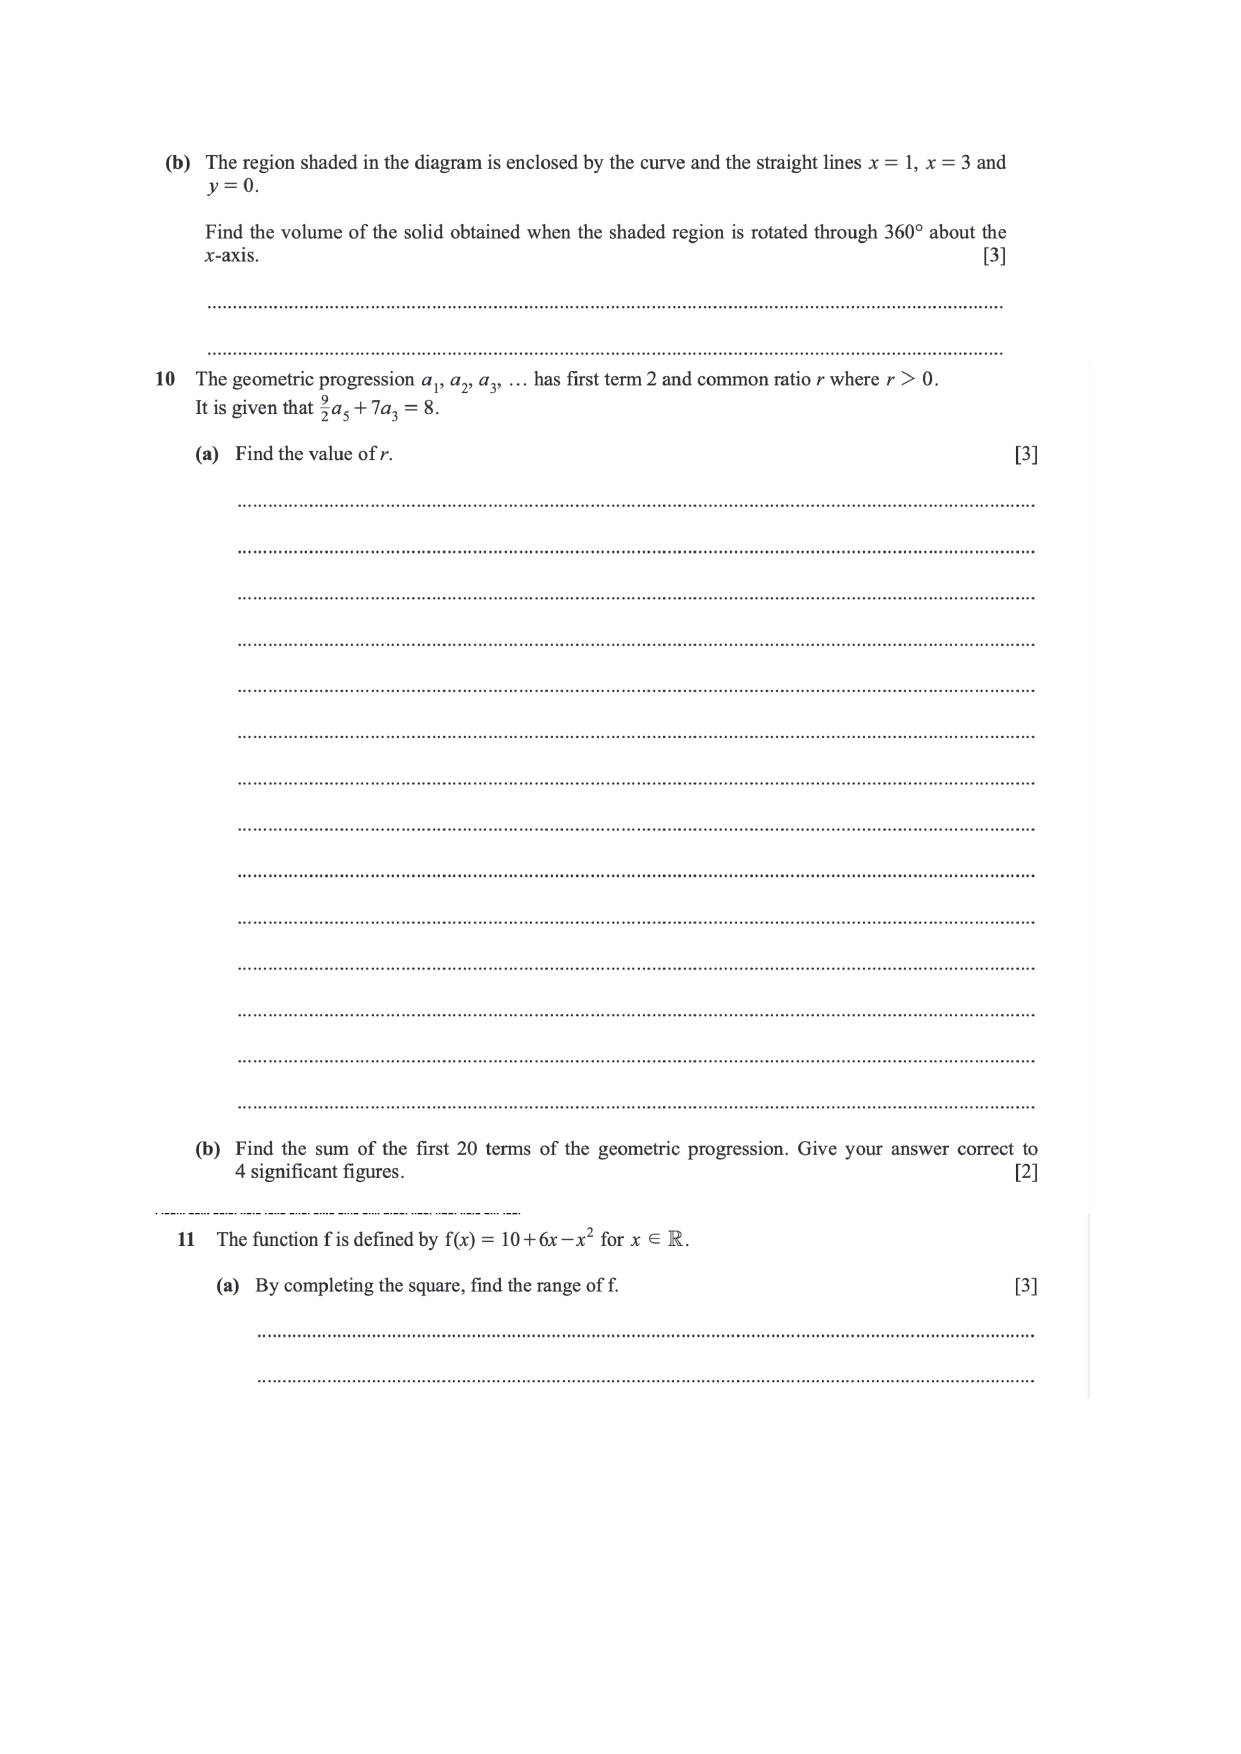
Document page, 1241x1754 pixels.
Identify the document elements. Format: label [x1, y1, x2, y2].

picture [150, 150, 1091, 1398]
